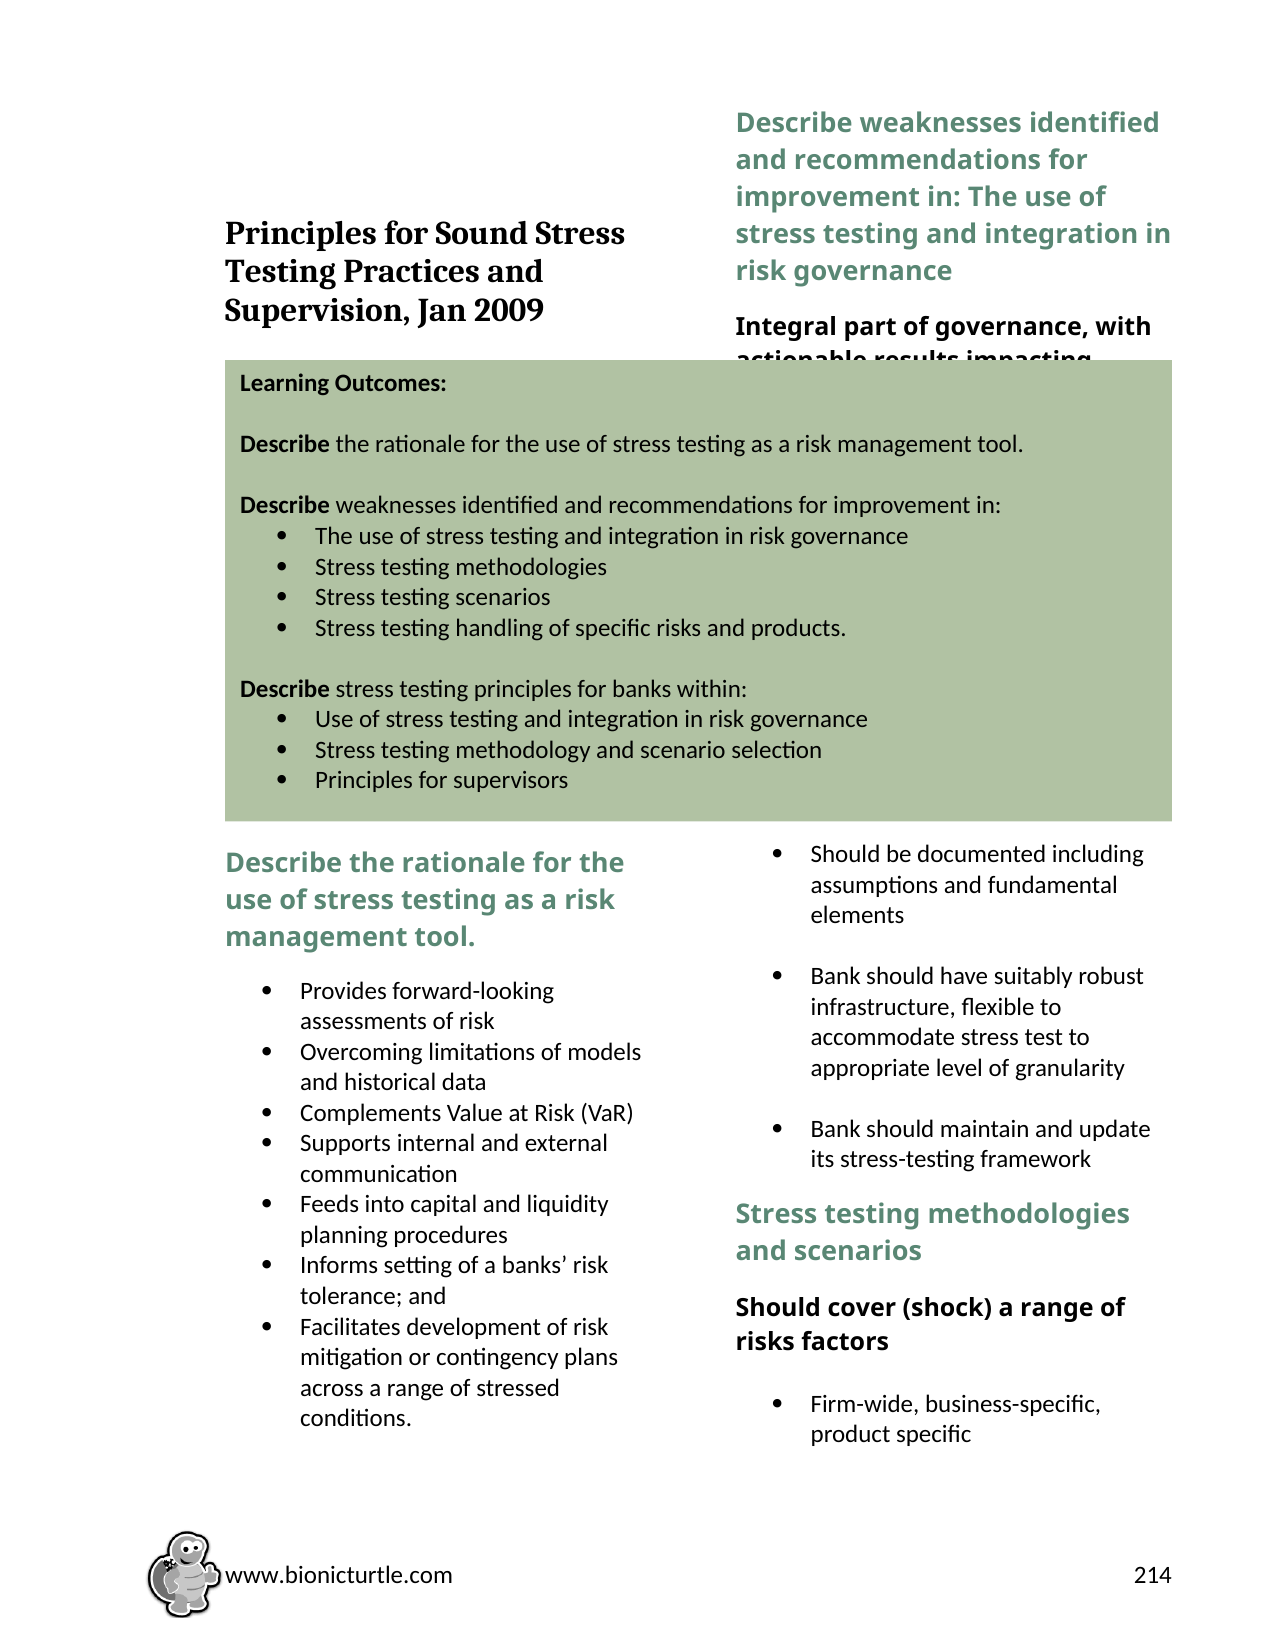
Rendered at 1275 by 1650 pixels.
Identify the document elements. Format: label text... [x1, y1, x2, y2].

list Complements Value at Risk (VaR) [262, 1097, 662, 1128]
list Supports internal and external communication [262, 1128, 662, 1189]
subtitle Stress testing methodologies and scenarios [735, 1195, 1172, 1268]
list Should be documented including assumptions and fundamental elements [773, 838, 1172, 930]
list Provides forward-looking assessments of risk [262, 975, 662, 1036]
subtitle Should cover (shock) a range of risks factors [735, 1289, 1172, 1357]
subtitle Describe the rationale for the use of stress testing as a risk management tool. [225, 843, 662, 954]
list Feeds into capital and liquidity planning procedures [262, 1189, 662, 1250]
subtitle Integral part of governance, with actionable results impacting strategic decisions [735, 309, 1172, 360]
list Bank should maintain and update its framework [773, 1113, 1172, 1174]
list Bank should have suitably robust infrastructure, flexible to accommodate stress test to appropriate level of granularity [773, 960, 1172, 1082]
list Firm-wide, business-specific, product specific [773, 1388, 1172, 1479]
subtitle Principles for Sound Stress Testing Practices and Supervision, Jan 2009 [225, 214, 662, 329]
subtitle Describe weaknesses identified and recommendations for improvement in: The use of stress testing and integration in risk governance [735, 103, 1172, 288]
list Overcoming limitations of models and historical data [262, 1036, 662, 1097]
list Informs setting of a banks’ risk tolerance; [262, 1250, 662, 1311]
list Facilitates development of risk mitigation or contingency plans across a range of stressed conditions. [262, 1311, 662, 1433]
